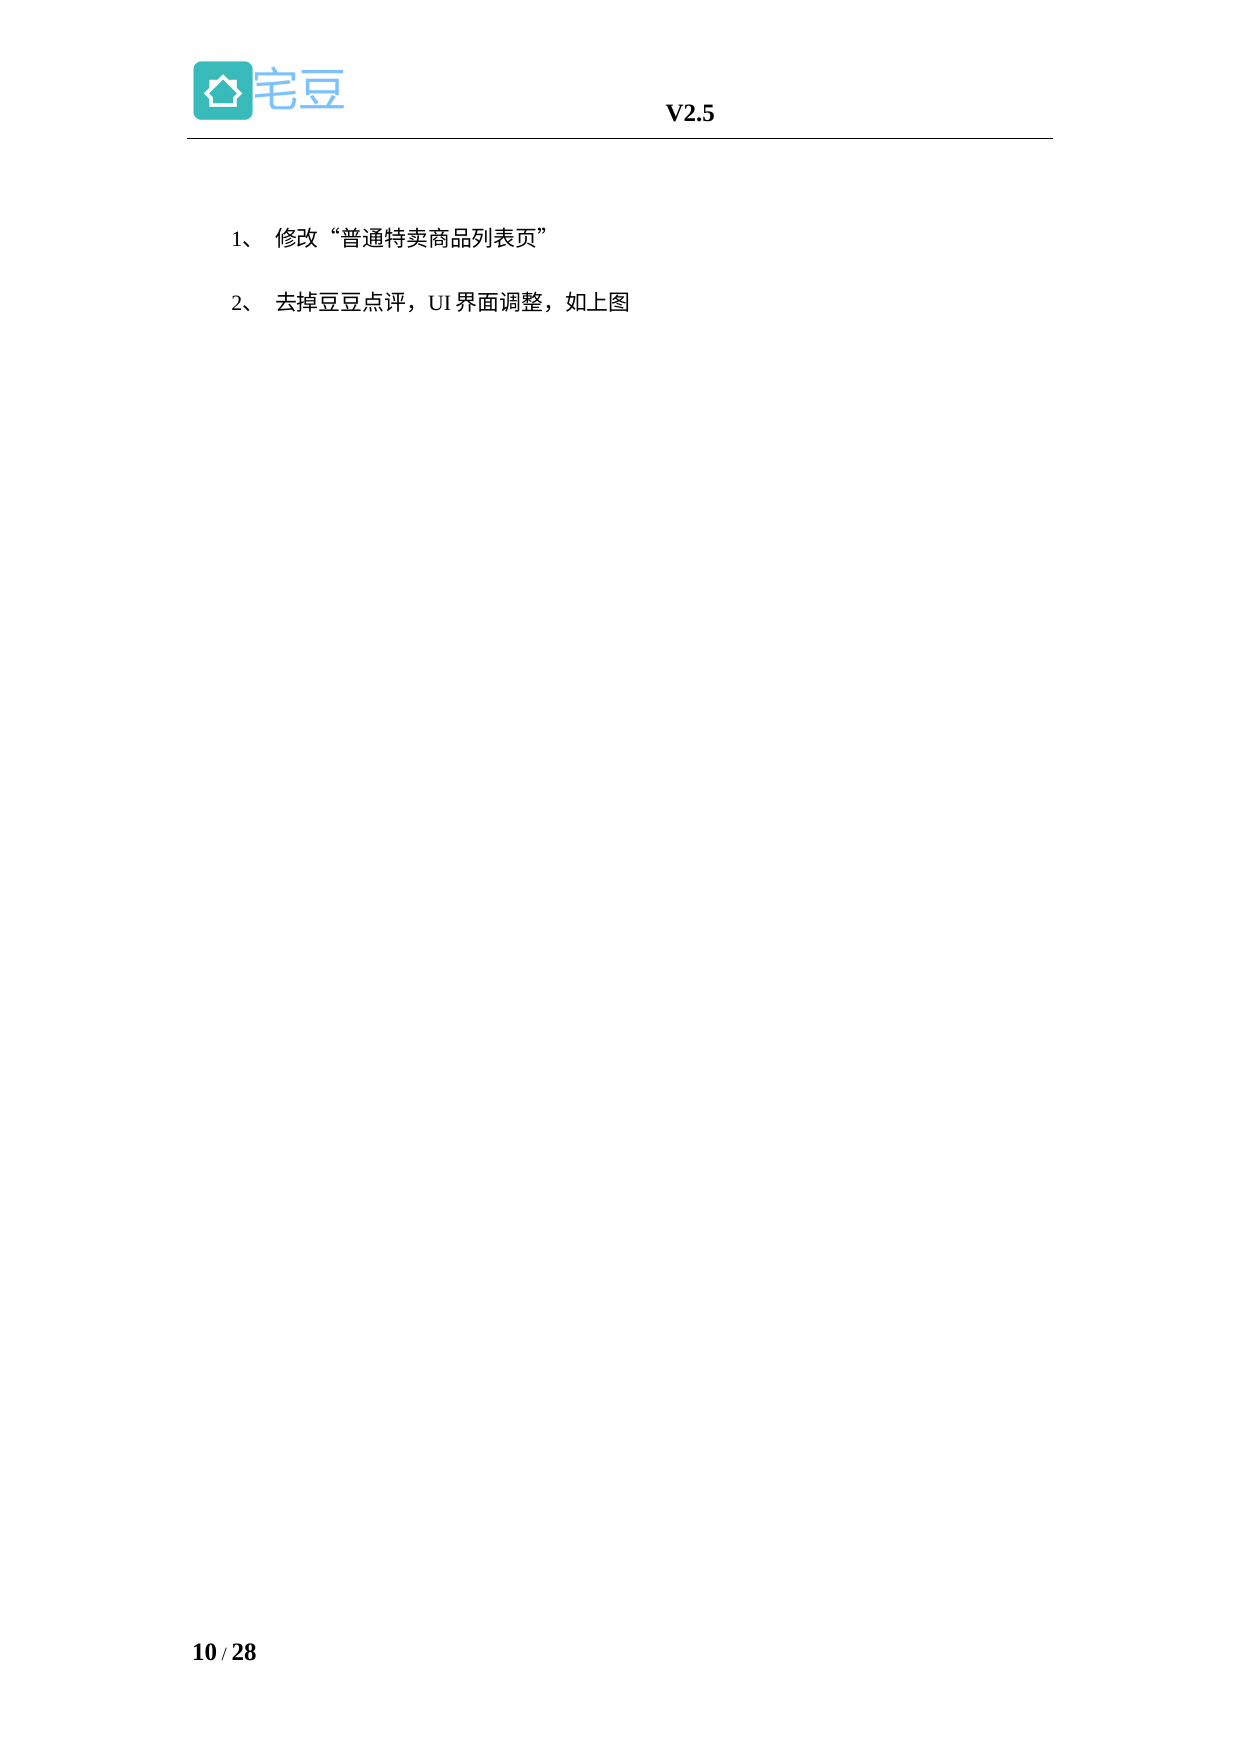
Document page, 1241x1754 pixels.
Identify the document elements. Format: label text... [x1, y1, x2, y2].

list 去掉豆豆点评，UI界面调整，如上图 [231, 269, 1053, 333]
list 修改“普通特卖商品列表页” [231, 205, 1053, 269]
picture [191, 59, 345, 122]
